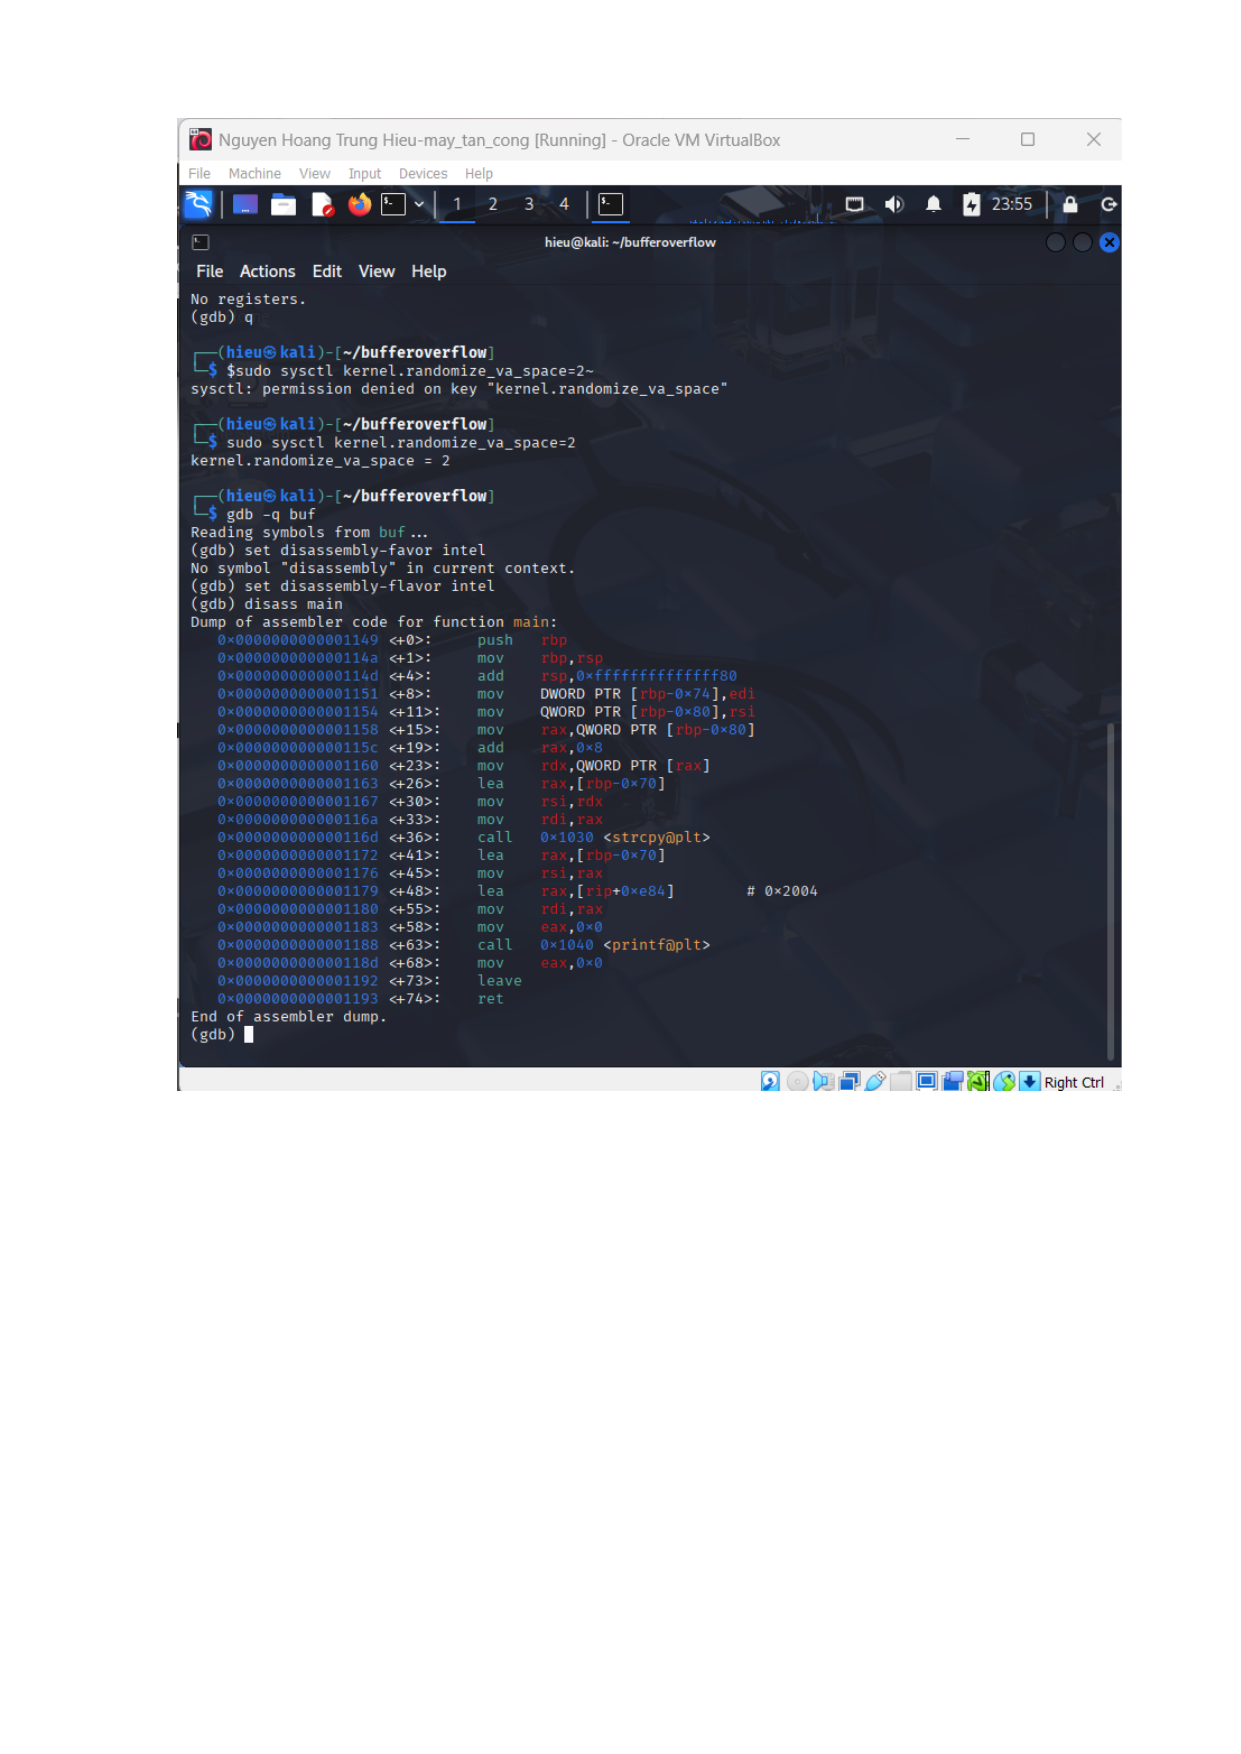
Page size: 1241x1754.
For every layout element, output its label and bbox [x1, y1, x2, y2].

picture [177, 118, 1122, 1091]
